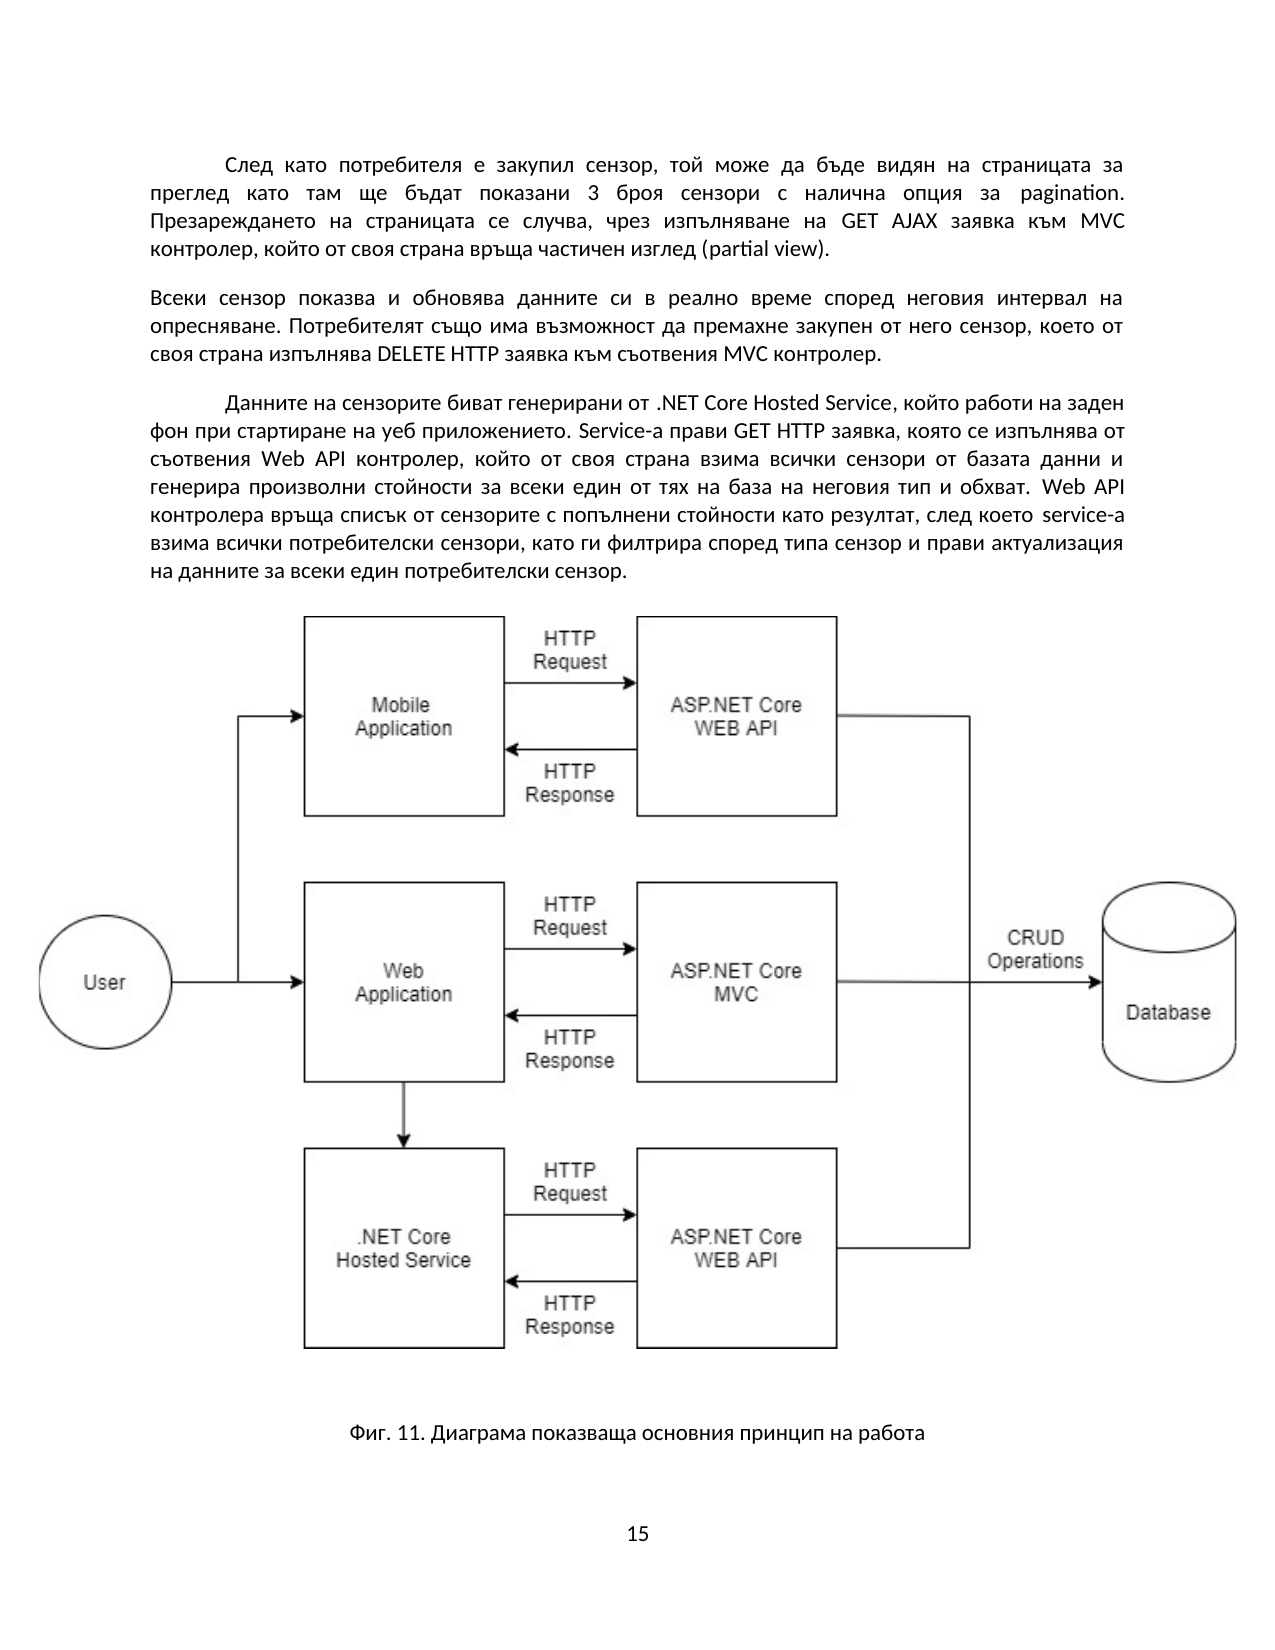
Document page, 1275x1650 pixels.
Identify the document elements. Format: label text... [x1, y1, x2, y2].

text Всеки сензор показва и обновява данните си в реално време според неговия интервал на опресняване. Потребителят също има възможност да премахне закупен от него сензор, което от своя страна изпълнява DELETE HTTP заявка към съотвения MVC контролер. [150, 283, 1125, 367]
picture [38, 616, 1237, 1349]
text Фиг. 11. Диаграма показваща основния принцип на работа [150, 1418, 1125, 1446]
text Данните на сензорите биват генерирани от .NET Core Hosted Service, който работи на заден фон при стартиране на уеб приложението. Service-а прави GET HTTP заявка, която се изпълнява от съотвения Web API контролер, който от своя страна взима всички сензори от базата данни и генерира произволни стойности за всеки един от тях на база на неговия тип и обхват. Web API контролера връща списък от сензорите с попълнени стойности като резултат, след което service-а взима всички потребителски сензори, като ги филтрира според типа сензор и прави актуализация на данните за всеки един потребителски сензор. [150, 388, 1125, 584]
text След като потребителя е закупил сензор, той може да бъде видян на страницата за преглед като там ще бъдат показани 3 броя сензори с налична опция за pagination. Презареждането на страницата се случва, чрез изпълняване на GET AJAX заявка към MVC контролер, който от своя страна връща частичен изглед (partial view). [150, 150, 1125, 262]
